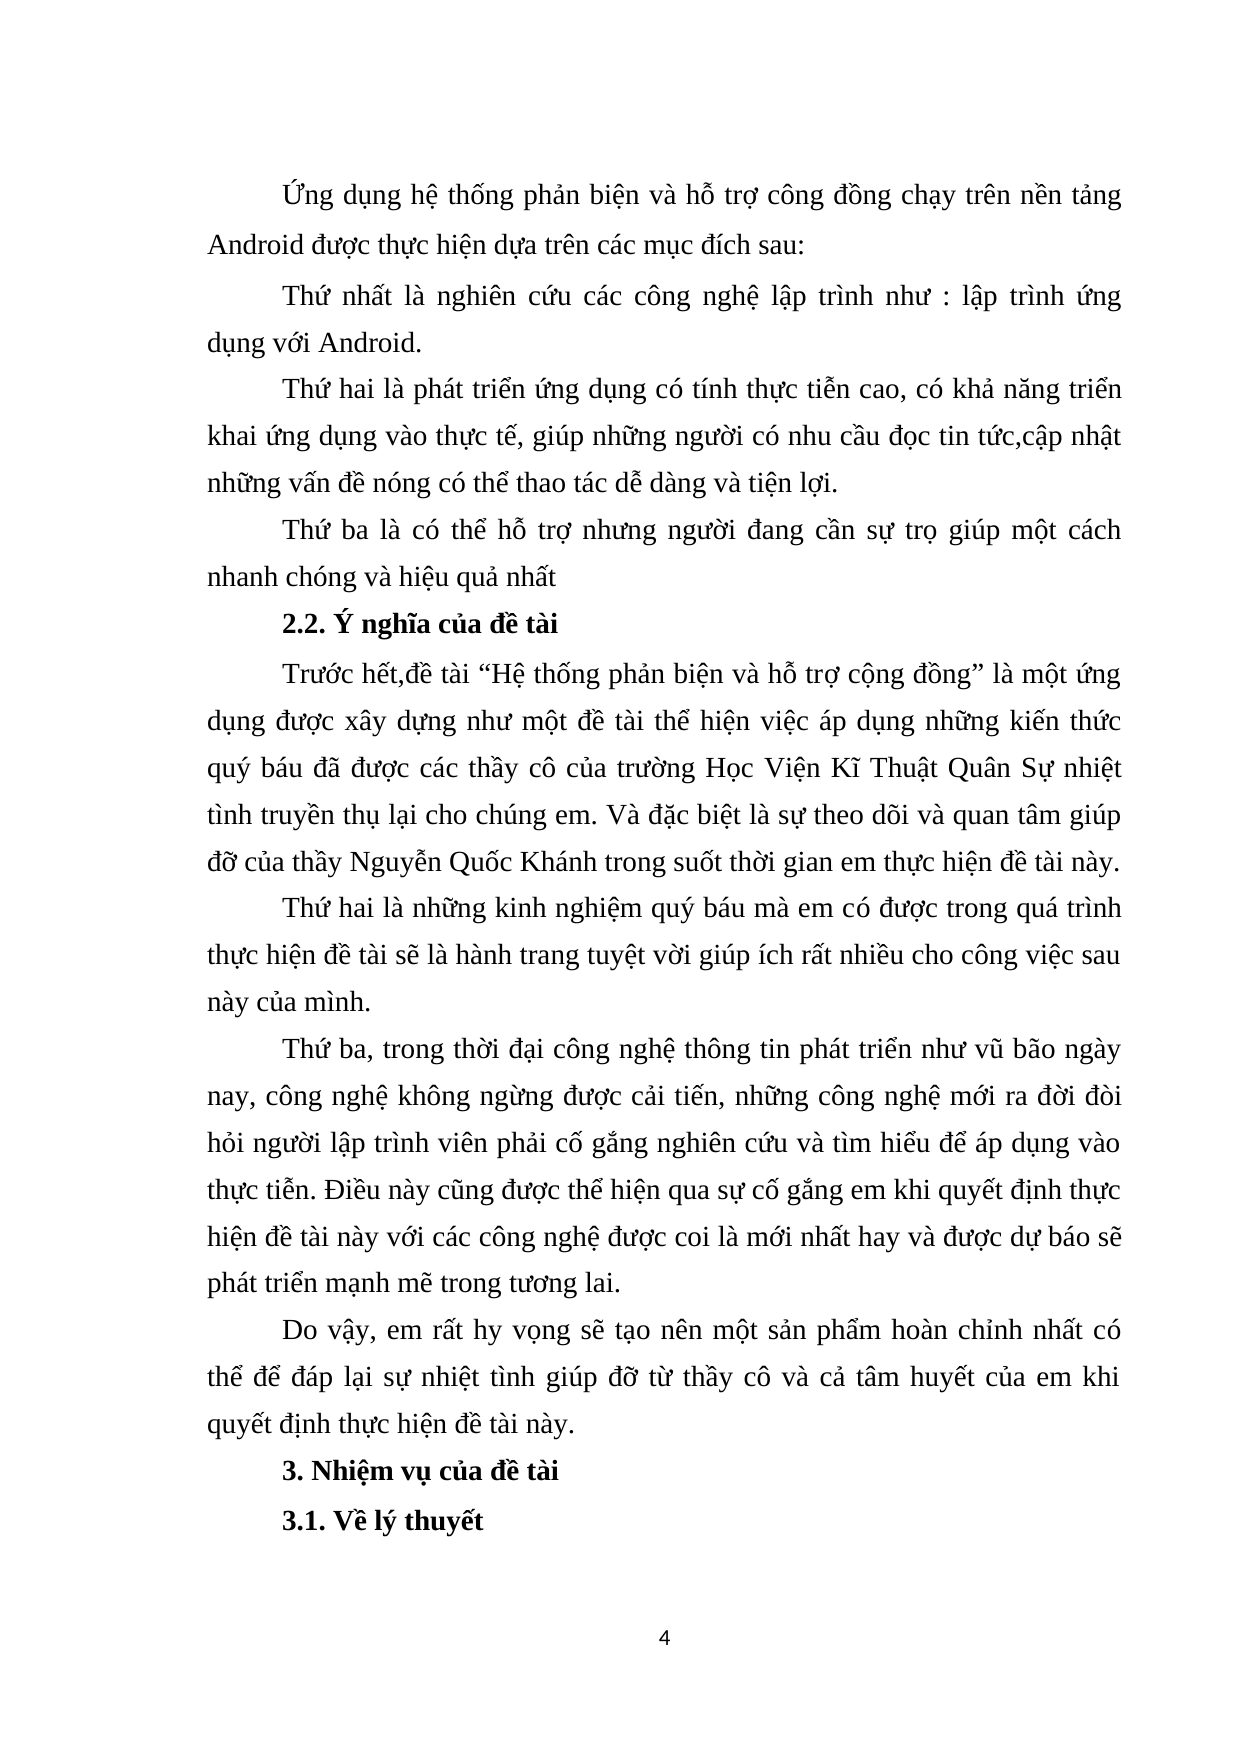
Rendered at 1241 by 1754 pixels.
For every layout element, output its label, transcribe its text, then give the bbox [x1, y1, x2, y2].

text Thứ hai là những kinh nghiệm quý báu mà em có được trong quá trình thực hiện đề tài sẽ là hành trang tuyệt vời giúp ích rất nhiều cho công việc sau này của mình. [207, 891, 1122, 1018]
text Do vậy, em rất hy vọng sẽ tạo nên một sản phẩm hoàn chỉnh nhất có thể để đáp lại sự nhiệt tình giúp đỡ từ thầy cô và cả tâm huyết của em khi quyết định thực hiện đề tài này. [207, 1312, 1122, 1440]
text Trước hết,đề tài “Hệ thống phản biện và hỗ trợ cộng đồng” là một ứng dụng được xây dựng như một đề tài thể hiện việc áp dụng những kiến thức quý báu đã được các thầy cô của trường Học Viện Kĩ Thuật Quân Sự nhiệt tình truyền thụ lại cho chúng em. Và đặc biệt là sự theo dõi và quan tâm giúp đỡ của thầy Nguyễn Quốc Khánh trong suốt thời gian em thực hiện đề tài này. [207, 656, 1122, 877]
list 2.2. Ý nghĩa của đề tài [207, 606, 1122, 639]
text Thứ ba, trong thời đại công nghệ thông tin phát triển như vũ bão ngày nay, công nghệ không ngừng được cải tiến, những công nghệ mới ra đời đòi hỏi người lập trình viên phải cố gắng nghiên cứu và tìm hiểu để áp dụng vào thực tiễn. Điều này cũng được thể hiện qua sự cố gắng em khi quyết định thực hiện đề tài này với các công nghệ được coi là mới nhất hay và được dự báo sẽ phát triển mạnh mẽ trong tương lai. [207, 1031, 1122, 1299]
list Thứ ba là có thể hỗ trợ nhưng người đang cần sự trọ giúp một cách nhanh chóng và hiệu quả nhất [207, 512, 1122, 593]
list Thứ hai là phát triển ứng dụng có tính thực tiễn cao, có khả năng triển khai ứng dụng vào thực tế, giúp những người có nhu cầu đọc tin tức,cập nhật những vấn đề nóng có thể thao tác dễ dàng và tiện lợi. [207, 372, 1122, 499]
list Thứ nhất là nghiên cứu các công nghệ lập trình như : lập trình ứng dụng với Android. [207, 278, 1122, 358]
text Ứng dụng hệ thống phản biện và hỗ trợ công đồng chạy trên nền tảng Android được thực hiện dựa trên các mục đích sau: [207, 177, 1122, 261]
text 3. Nhiệm vụ của đề tài [207, 1453, 1122, 1487]
text 3.1. Về lý thuyết [207, 1503, 1122, 1537]
